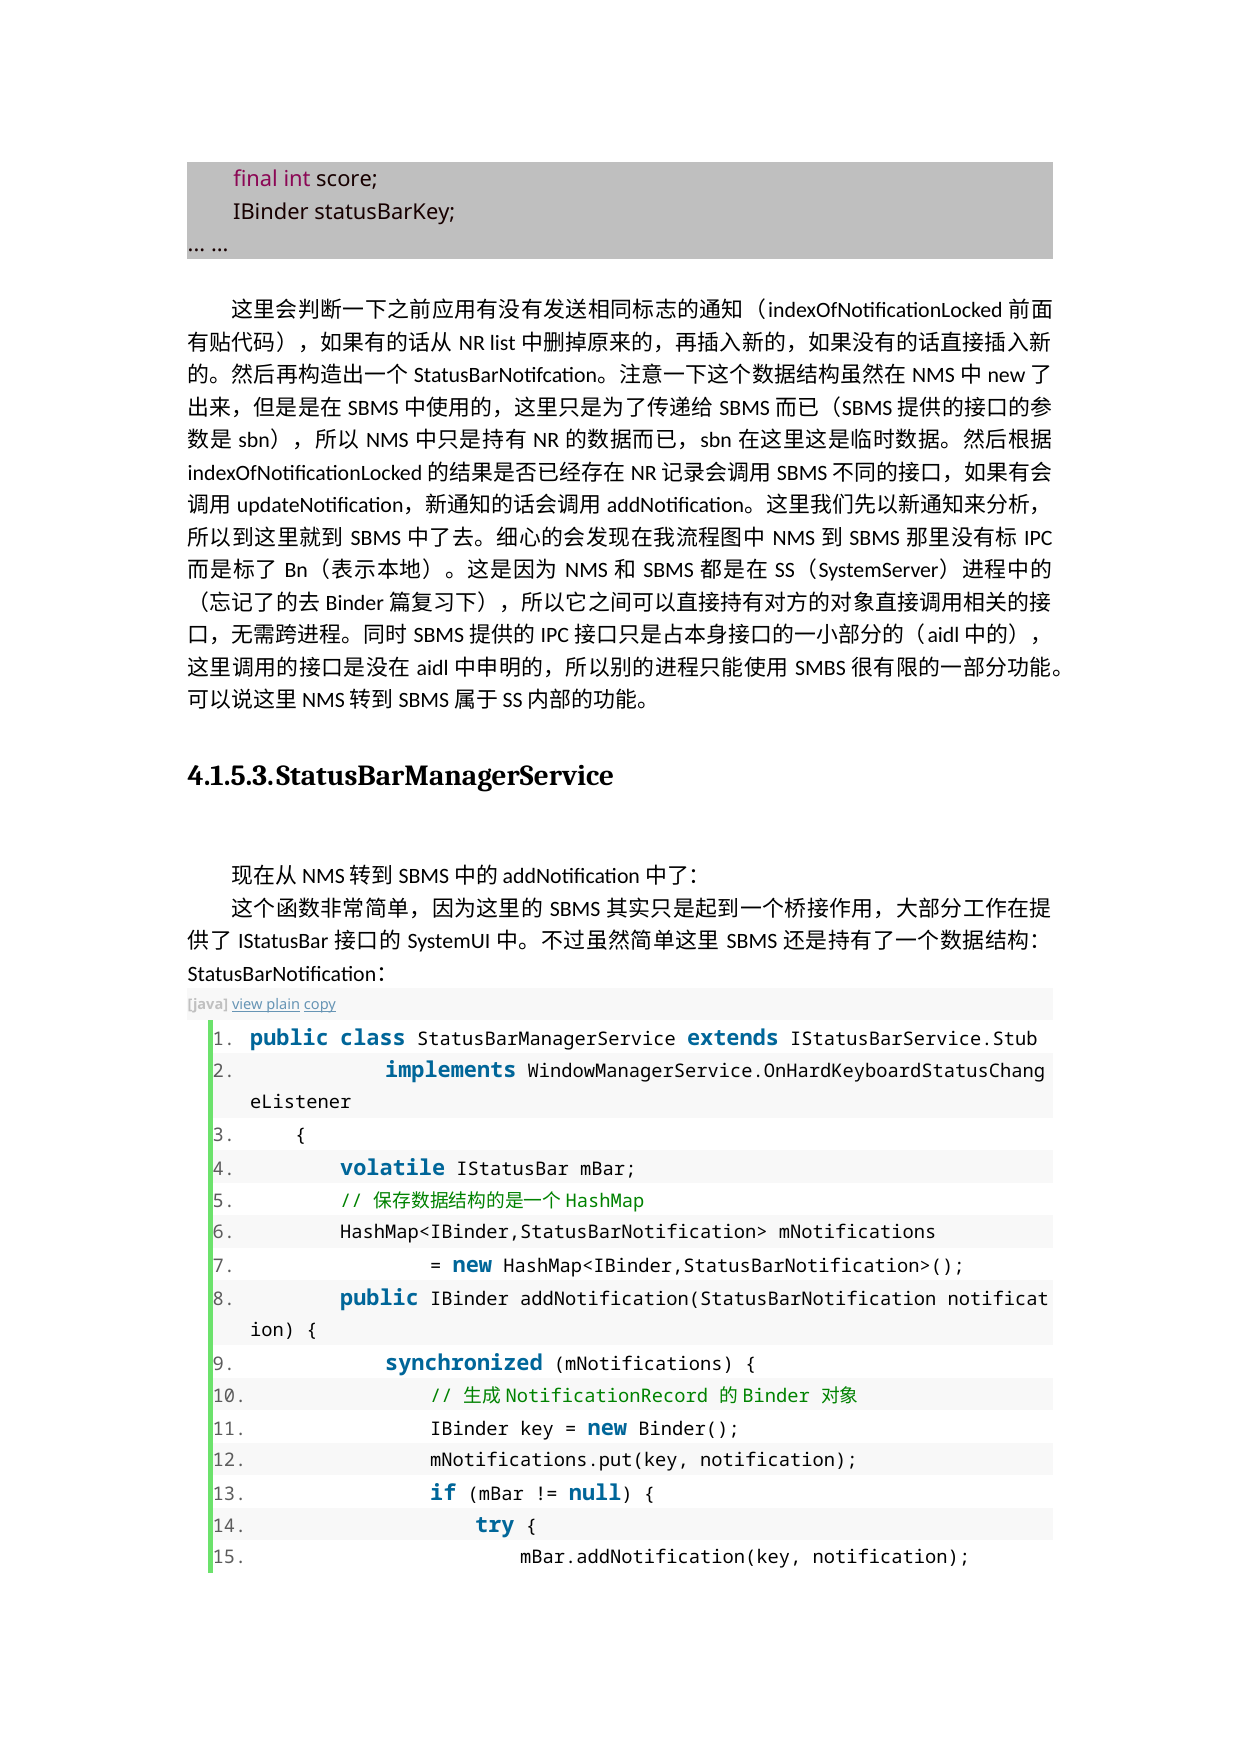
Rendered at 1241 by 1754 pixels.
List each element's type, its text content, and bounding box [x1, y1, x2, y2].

list // 保存数据结构的是一个 HashMap [213, 1183, 1053, 1215]
text ... ... [187, 227, 1053, 259]
text [java] view plain copy [187, 988, 1053, 1020]
list public class StatusBarManagerService extends IStatusBarService.Stub [213, 1020, 1053, 1053]
list IBinder key = new Binder(); [213, 1410, 1053, 1443]
list implements WindowManagerService.OnHardKeyboardStatusChangeListener [213, 1053, 1053, 1118]
list synchronized (mNotifications) { [213, 1345, 1053, 1378]
list = new HashMap<IBinder,StatusBarNotification>(); [213, 1248, 1053, 1280]
list mNotifications.put(key, notification); [213, 1443, 1053, 1475]
text 这里会判断一下之前应用有没有发送相同标志的通知（indexOfNotificationLocked 前面有贴代码），如果有的话从 NR list 中删掉原来的，再插入新的，如果没有的话直接插入新的。然后再构造出一个 StatusBarNotifcation。注意一下这个数据结构虽然在 NMS 中 new 了出来，但是是在 SBMS 中使用的，这里只是为了传递给 SBMS 而已（SBMS 提供的接口的参数是 sbn），所以 NMS 中只是持有 NR 的数据而已，sbn 在这里这是临时数据。然后根据 indexOfNotificationLocked 的结果是否已经存在 NR 记录会调用 SBMS 不同的接口，如果有会调用 updateNotification，新通知的话会调用 addNotification。这里我们先以新通知来分析，所以到这里就到 SBMS 中了去。细心的会发现在我流程图中 NMS 到 SBMS 那里没有标 IPC 而是标了 Bn（表示本地）。这是因为 NMS 和 SBMS 都是在 SS（SystemServer）进程中的（忘记了的去 Binder 篇复习下），所以它之间可以直接持有对方的对象直接调用相关的接口，无需跨进程。同时 SBMS 提供的 IPC 接口只是占本身接口的一小部分的（aidl 中的），这里调用的接口是没在 aidl 中申明的，所以别的进程只能使用 SMBS 很有限的一部分功能。可以说这里 NMS 转到 SBMS 属于 SS 内部的功能。 [187, 292, 1053, 714]
list volatile IStatusBar mBar; [213, 1150, 1053, 1183]
list // 生成 NotificationRecord 的 Binder 对象 [213, 1378, 1053, 1410]
subtitle StatusBarManagerService [187, 744, 1053, 809]
list if (mBar != null) { [213, 1475, 1053, 1508]
list { [213, 1118, 1053, 1150]
list try { [213, 1508, 1053, 1540]
text IBinder statusBarKey; [187, 194, 1053, 227]
list public IBinder addNotification(StatusBarNotification notification) { [213, 1280, 1053, 1345]
text final int score; [187, 162, 1053, 194]
list HashMap<IBinder,StatusBarNotification> mNotifications [213, 1215, 1053, 1248]
text 这个函数非常简单，因为这里的 SBMS 其实只是起到一个桥接作用，大部分工作在提供了 IStatusBar 接口的 SystemUI 中。不过虽然简单这里 SBMS 还是持有了一个数据结构：StatusBarNotification： [187, 890, 1053, 988]
text 现在从 NMS 转到 SBMS 中的 addNotification 中了： [187, 858, 1053, 890]
list mBar.addNotification(key, notification); [213, 1540, 1053, 1573]
